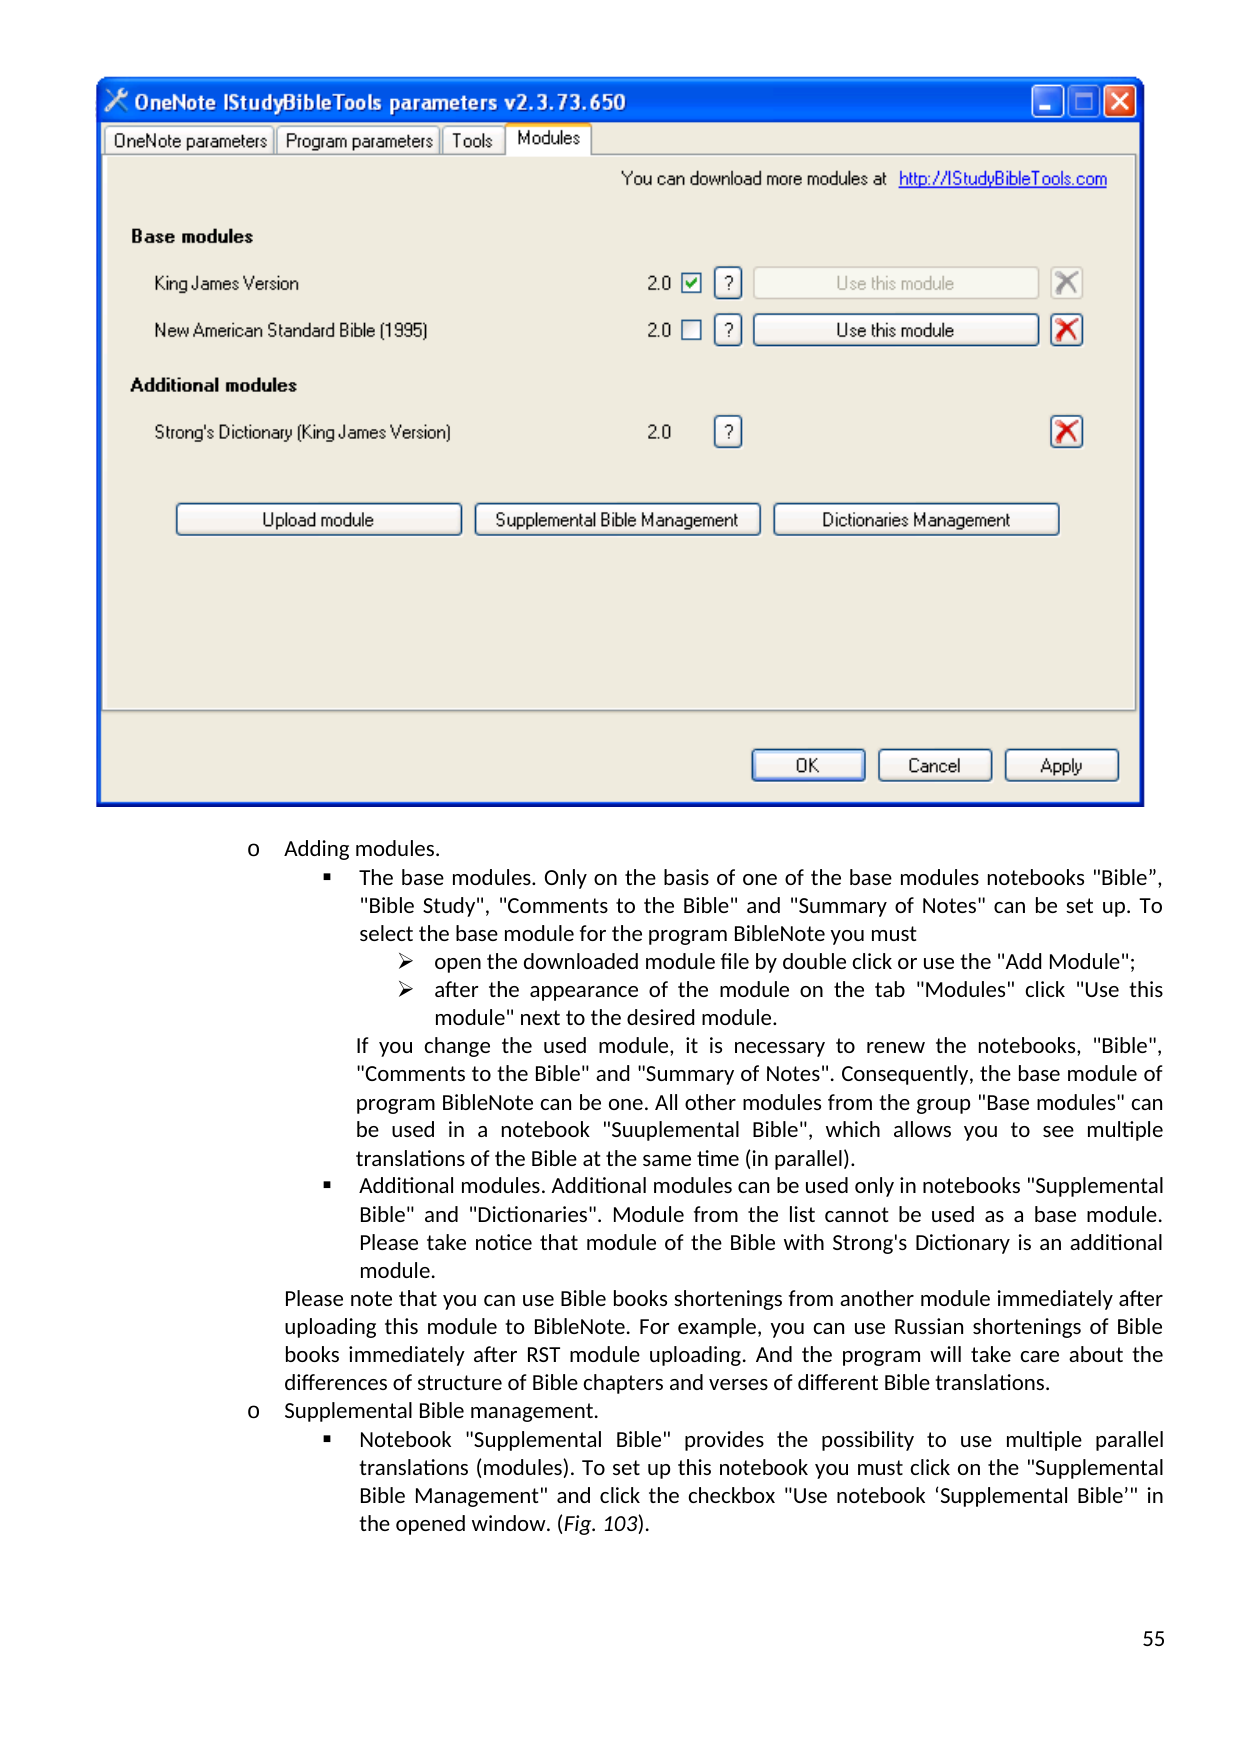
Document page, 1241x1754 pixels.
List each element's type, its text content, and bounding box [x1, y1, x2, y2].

text Please note that you can use Bible books shortenings from another module immediately after uploading this module to BibleNote. For example, you can use Russian shortenings of Bible books immediately after RST module uploading. And the program will take care about the differences of structure of Bible chapters and verses of different Bible translations. [284, 1284, 1165, 1396]
list Additional modules. Additional modules can be used only in notebooks "Supplemental Bible" and "Dictionaries". Module from the list cannot be used as a base module. Please take notice that module of the Bible with Strong's Dictionary is an additional module. [322, 1172, 1165, 1284]
list Adding modules. [247, 834, 1165, 863]
list Supplemental Bible management. [247, 1396, 1165, 1425]
list after the appearance of the module on the tab "Modules" click "Use this module" next to the desired module. [397, 976, 1165, 1032]
picture [95, 75, 1146, 807]
text If you change the used module, it is necessary to renew the notebooks, "Bible", "Comments to the Bible" and "Summary of Notes". Consequently, the base module of program BibleNote can be one. All other modules from the group "Base modules" can be used in a notebook "Suuplemental Bible", which allows you to see multiple translations of the Bible at the same time (in parallel). [356, 1032, 1165, 1172]
list Notebook "Supplemental Bible" provides the possibility to use multiple parallel translations (modules). To set up this notebook you must click on the "Supplemental Bible Management" and click the checkbox "Use notebook ‘Supplemental Bible’" in the opened window. (Fig. 103). [322, 1425, 1165, 1537]
list open the downloaded module file by double click or use the "Add Module"; [397, 947, 1165, 976]
list The base modules. Only on the basis of one of the base modules notebooks "Bible”, "Bible Study", "Comments to the Bible" and "Summary of Notes" can be set up. To select the base module for the program BibleNote you must [322, 863, 1165, 947]
